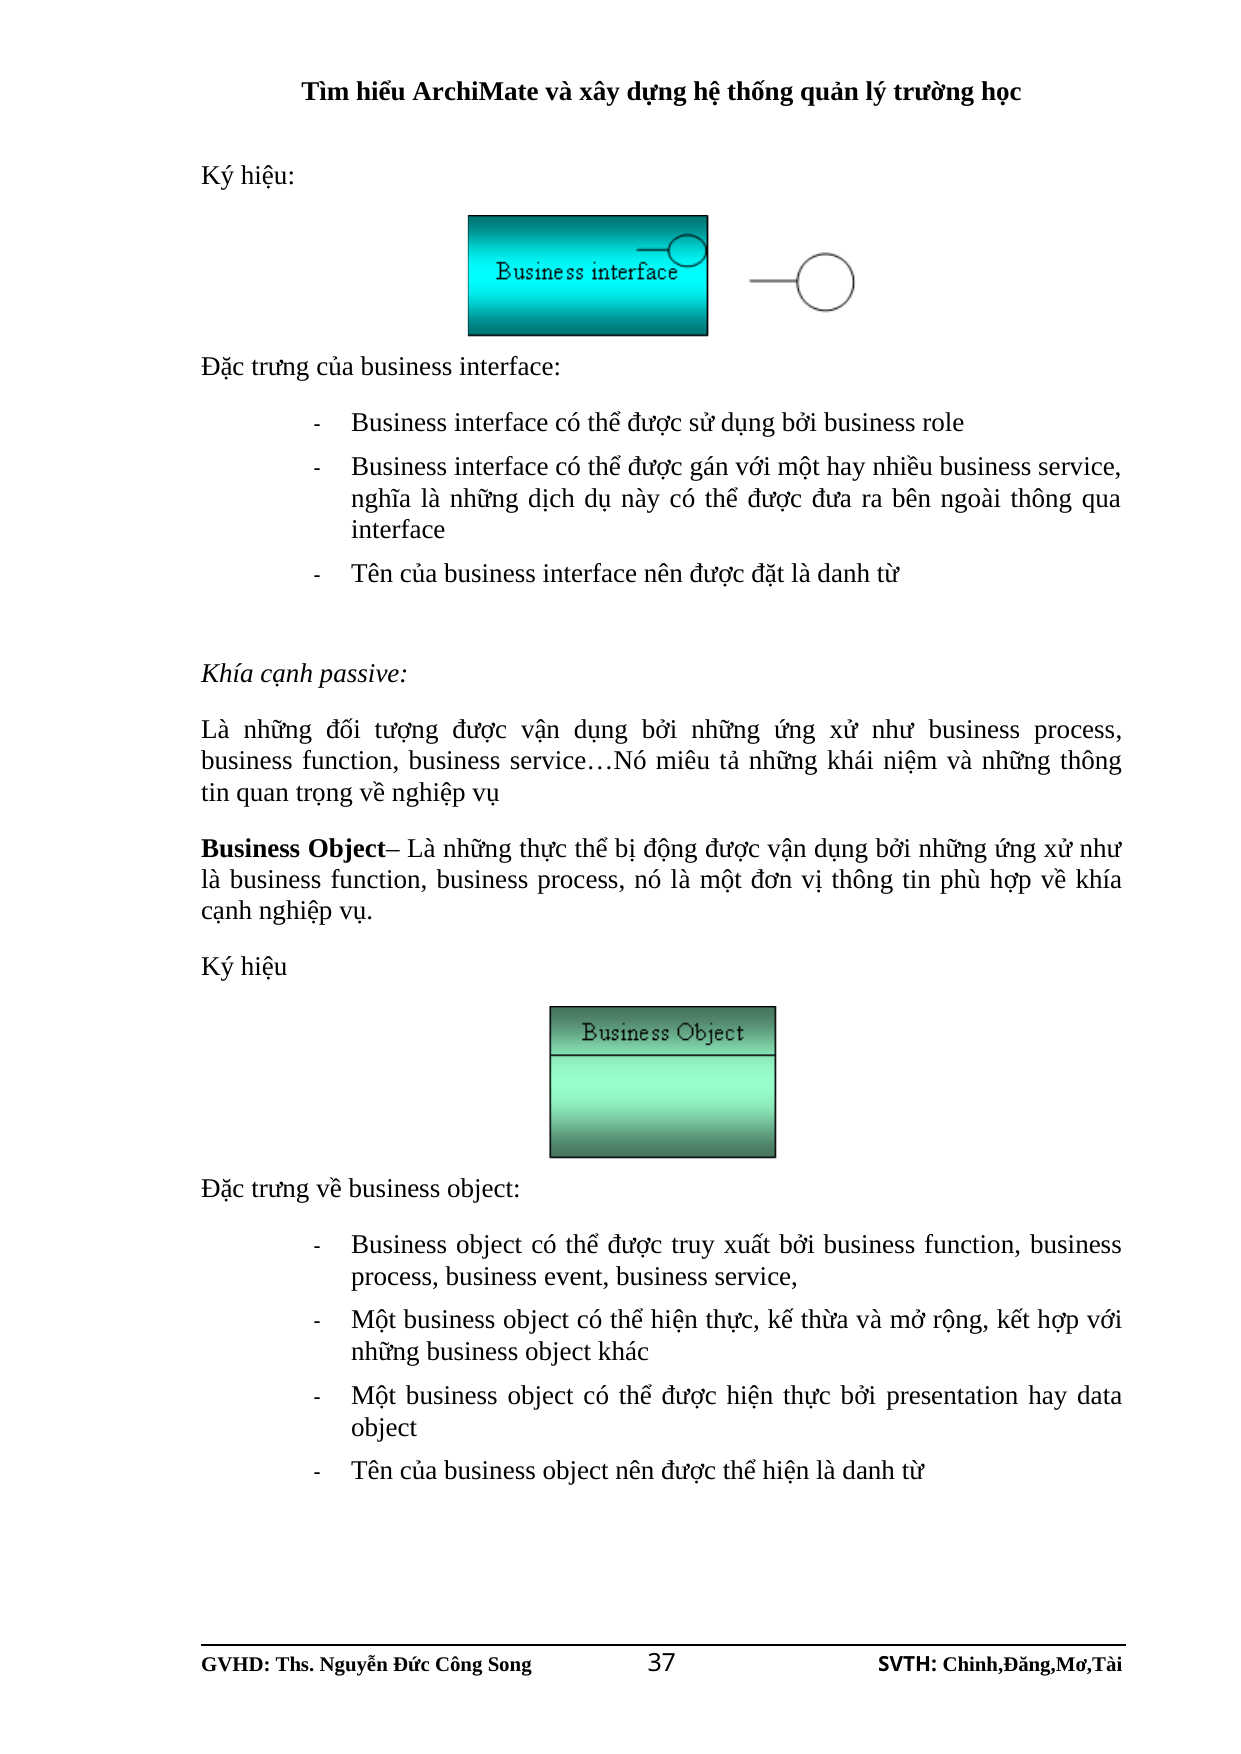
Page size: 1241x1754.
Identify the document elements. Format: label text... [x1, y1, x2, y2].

picture [467, 215, 856, 338]
text Ký hiệu [201, 950, 1122, 981]
text Khía cạnh passive: [201, 657, 1122, 688]
text Tên của business object nên được thể hiện là danh từ [313, 1454, 1122, 1486]
text Business object có thể được truy xuất bởi business function, business process, business event, business service, [313, 1228, 1122, 1291]
text Tên của business interface nên được đặt là danh từ [313, 557, 1122, 588]
text Business interface có thể được gán với một hay nhiều business service, nghĩa là những dịch dụ này có thể được đưa ra bên ngoài thông qua interface [313, 450, 1122, 544]
text Là những đối tượng được vận dụng bởi những ứng xử như business process, business function, business service…Nó miêu tả những khái niệm và những thông tin quan trọng về nghiệp vụ [201, 713, 1122, 807]
text Đặc trưng về business object: [201, 1172, 1122, 1203]
text Một business object có thể hiện thực, kế thừa và mở rộng, kết hợp với những business object khác [313, 1304, 1122, 1366]
text Một business object có thể được hiện thực bởi presentation hay data object [313, 1379, 1122, 1442]
text Business Object– Là những thực thể bị động được vận dụng bởi những ứng xử như là business function, business process, nó là một đơn vị thông tin phù hợp về khía cạnh nghiệp vụ. [201, 832, 1122, 925]
text Ký hiệu: [201, 159, 1122, 191]
text Business interface có thể được sử dụng bởi business role [313, 406, 1122, 438]
text Đặc trưng của business interface: [201, 350, 1122, 381]
picture [545, 1006, 778, 1160]
